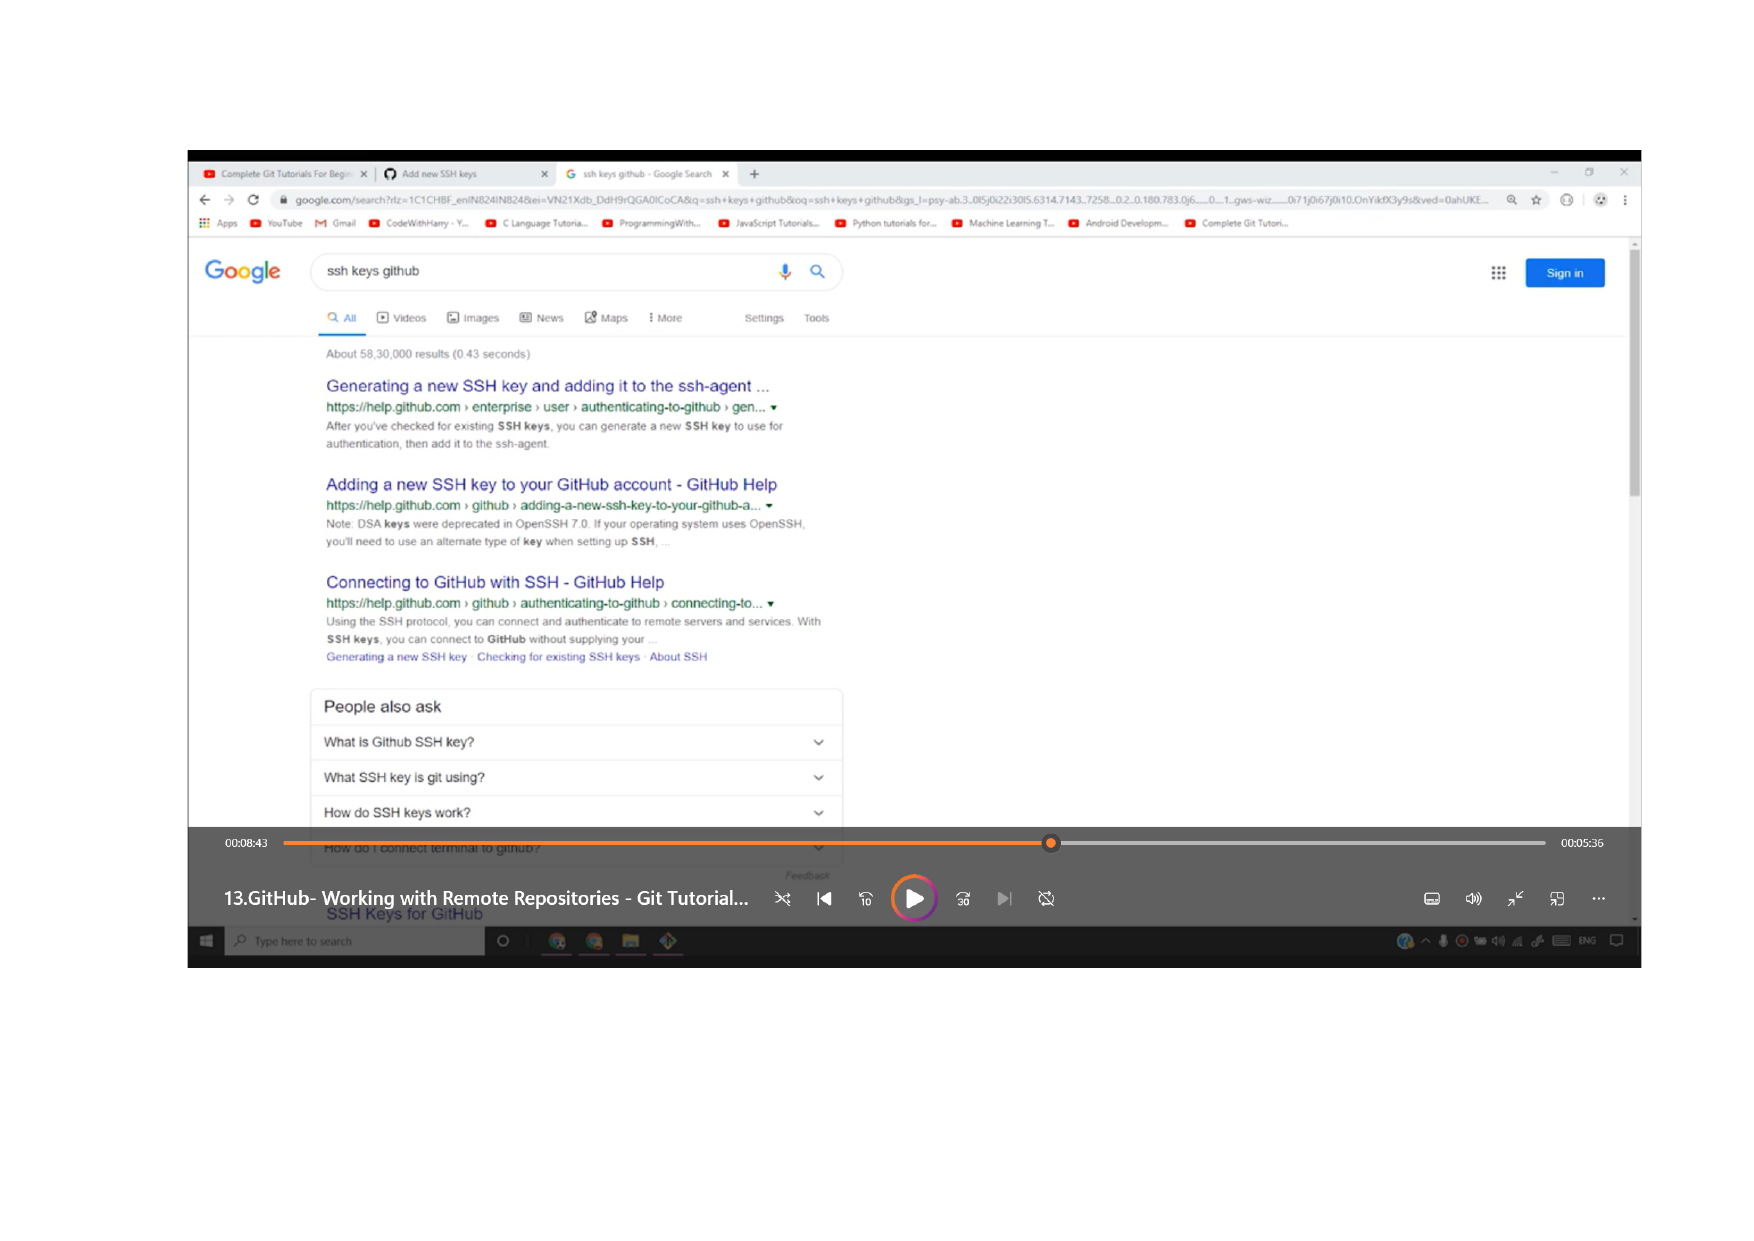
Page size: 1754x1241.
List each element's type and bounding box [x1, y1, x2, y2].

picture [187, 150, 1642, 968]
